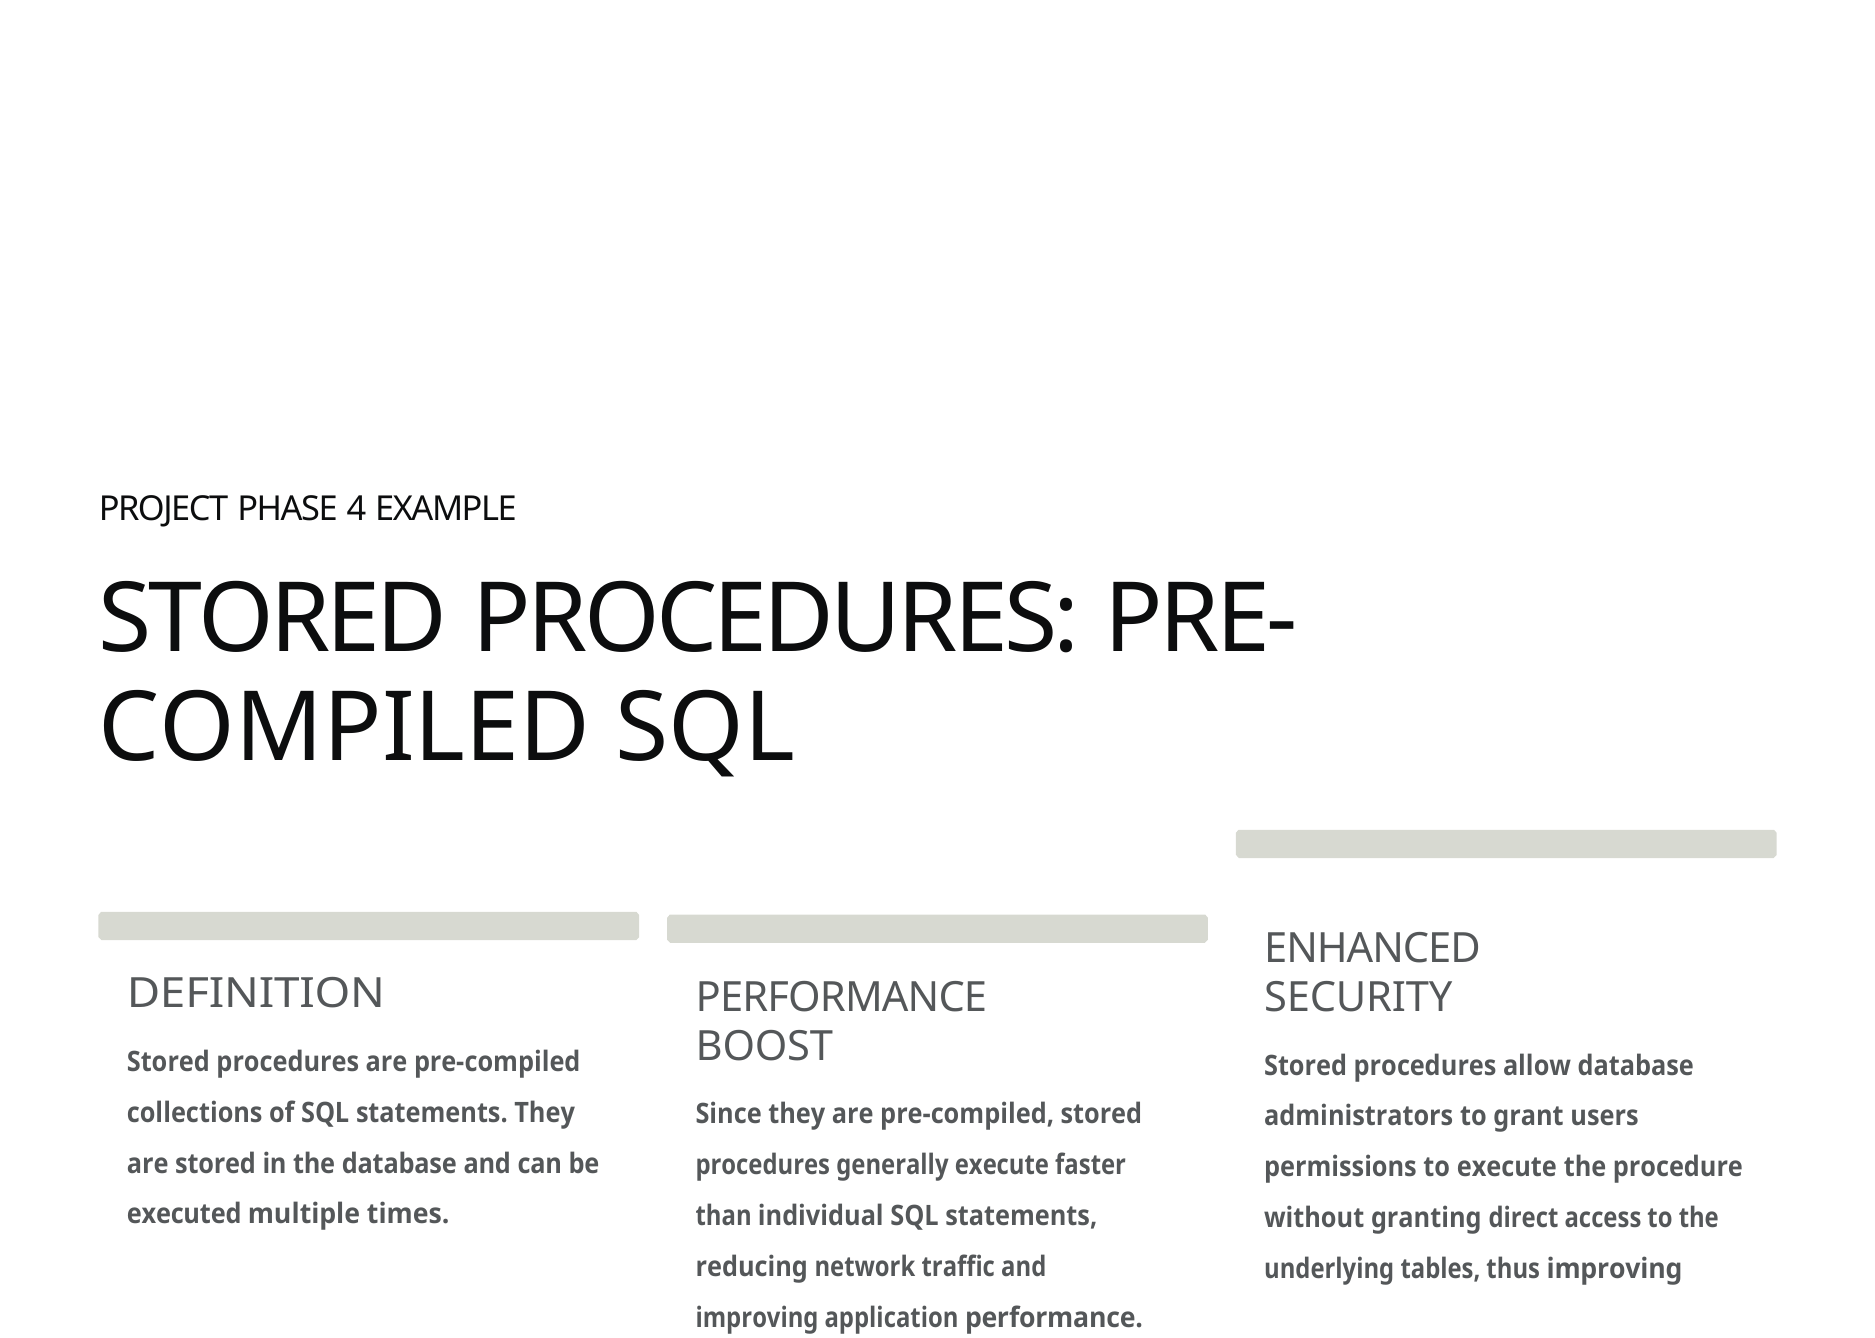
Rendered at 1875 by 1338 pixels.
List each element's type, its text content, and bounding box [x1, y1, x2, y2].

subtitle PERFORMANCE BOOST [695, 970, 1044, 1072]
text Stored procedures are pre-compiled collections of SQL statements. They are stored in the database and can be executed multiple times. [127, 1041, 613, 1232]
text Since they are pre-compiled, stored procedures generally execute faster than individual SQL statements, reducing network traffic and improving application performance. [695, 1094, 1151, 1336]
subtitle STORED PROCEDURES: PRE- COMPILED SQL [98, 559, 1781, 789]
text PROJECT PHASE 4 EXAMPLE [98, 484, 1875, 531]
subtitle ENHANCED SECURITY [1264, 921, 1519, 1023]
subtitle DEFINITION [127, 963, 613, 1020]
text Stored procedures allow database administrators to grant users permissions to execute the procedure without granting direct access to the underlying tables, thus improving security. [1264, 1045, 1757, 1287]
